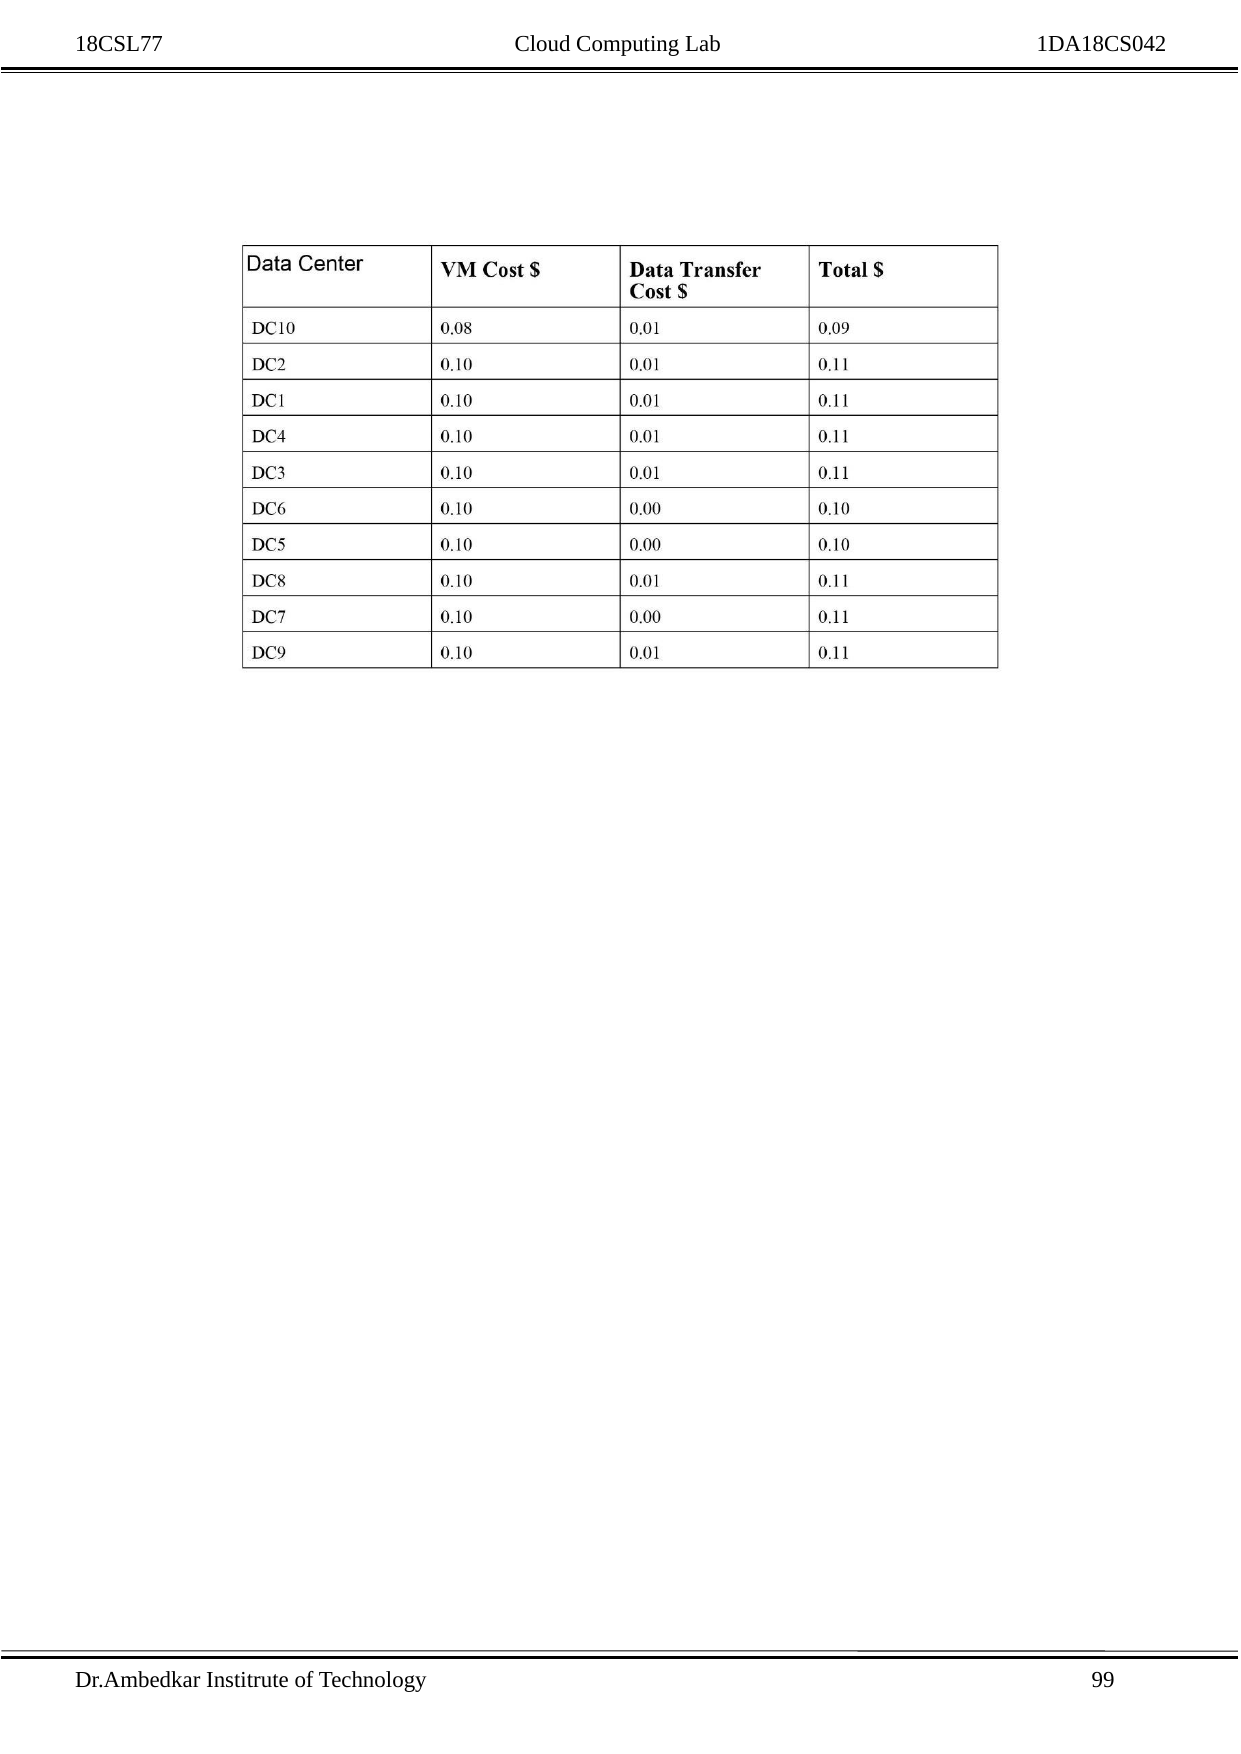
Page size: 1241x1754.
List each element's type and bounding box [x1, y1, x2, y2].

picture [83, 148, 1157, 1520]
